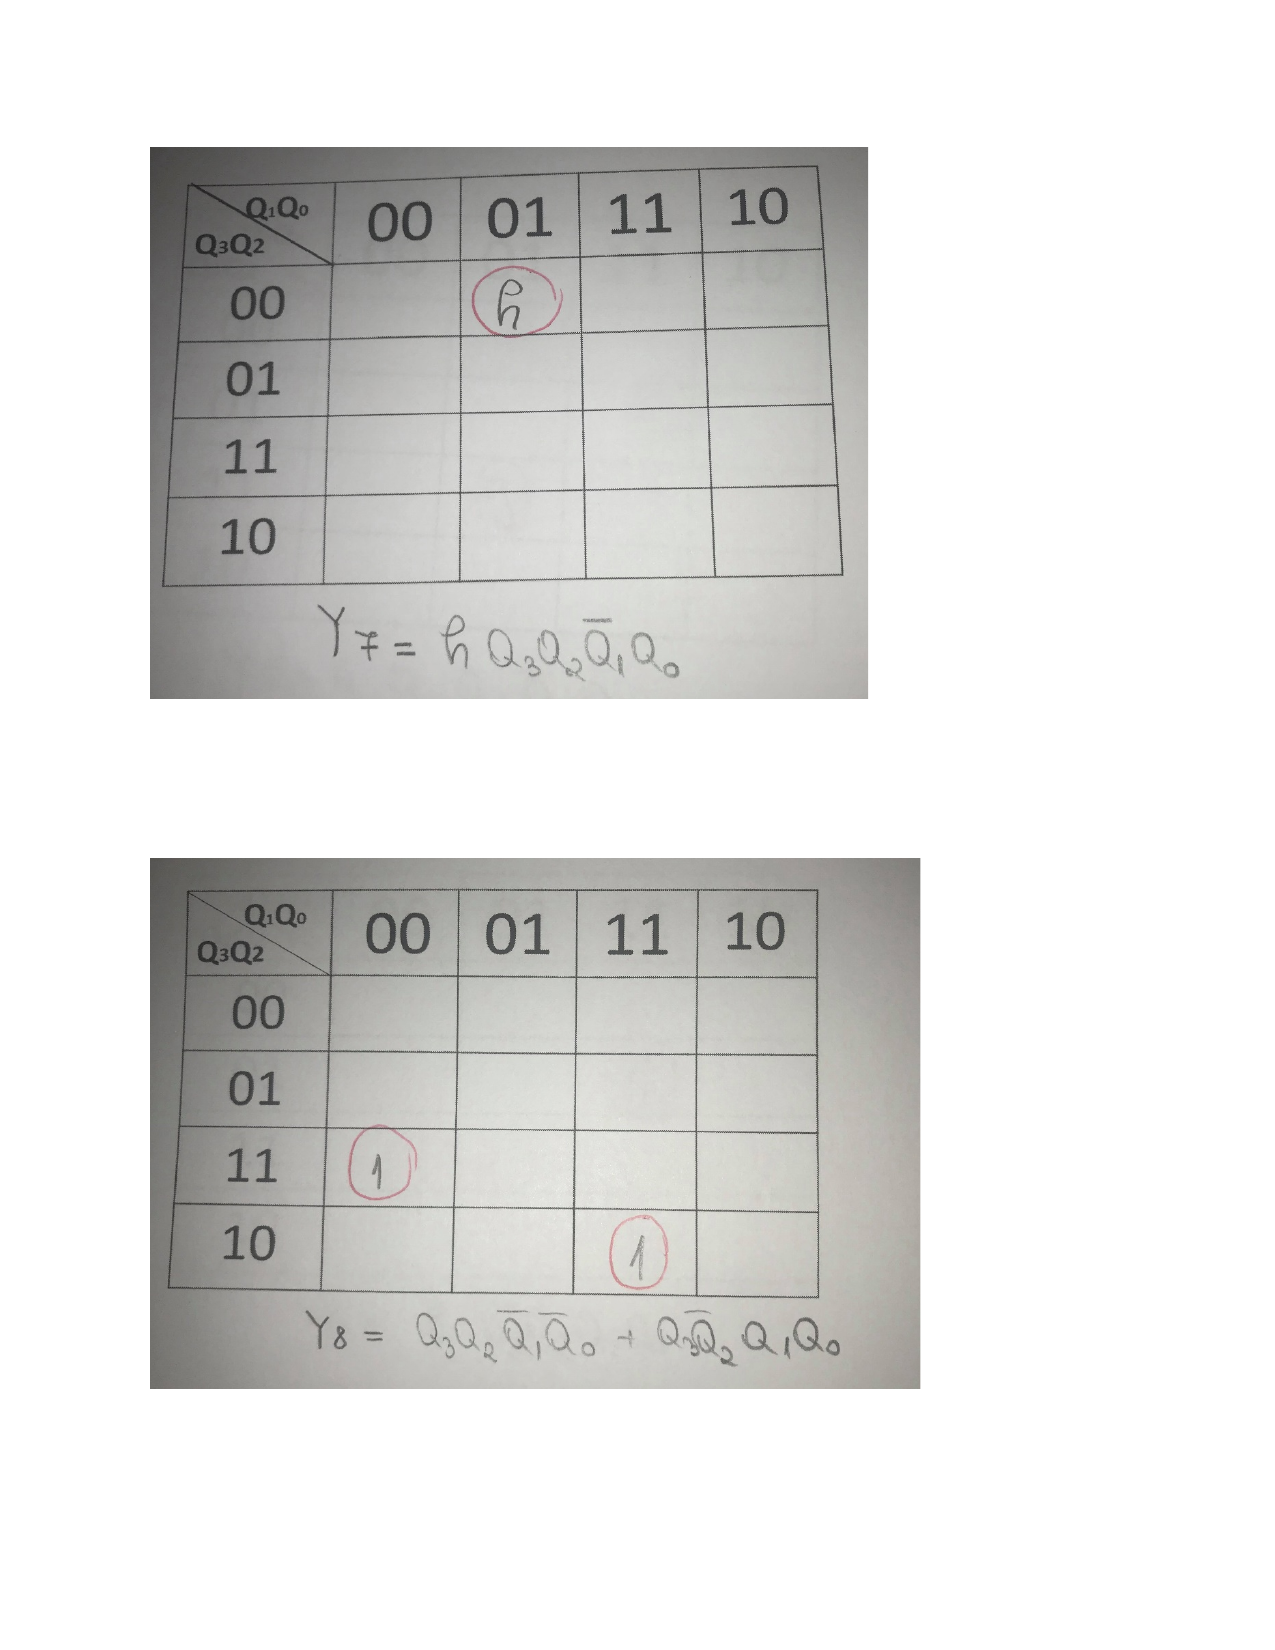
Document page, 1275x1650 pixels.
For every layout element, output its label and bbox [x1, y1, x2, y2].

picture [150, 147, 869, 699]
picture [150, 858, 921, 1389]
